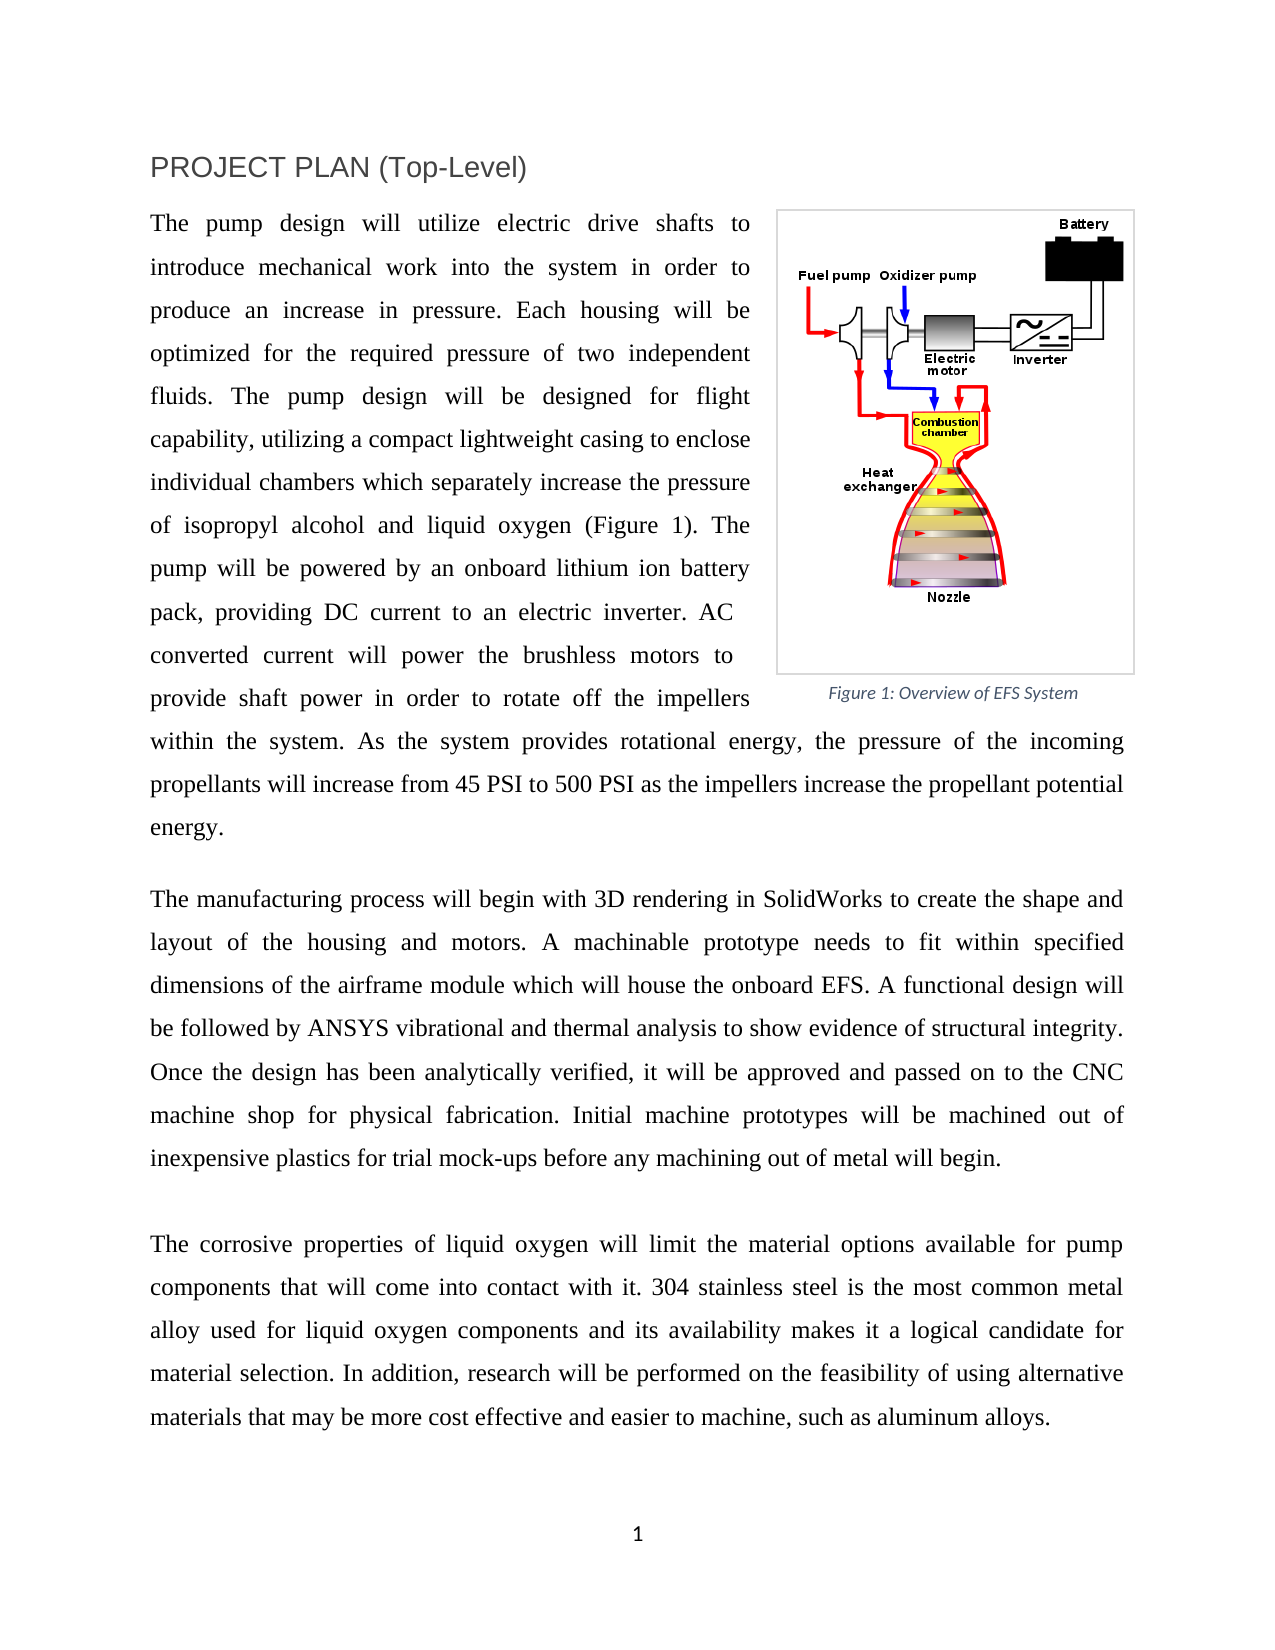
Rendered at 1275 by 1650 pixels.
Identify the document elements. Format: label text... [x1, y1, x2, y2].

text PROJECT PLAN (Top-Level) [150, 150, 1125, 183]
text The manufacturing process will begin with 3D rendering in SolidWorks to create the shape and layout of the housing and motors. A machinable prototype needs to fit within specified dimensions of the airframe module which will house the onboard EFS. A functional design will be followed by ANSYS vibrational and thermal analysis to show evidence of structural integrity. Once the design has been analytically verified, it will be approved and passed on to the CNC machine shop for physical fabrication. Initial machine prototypes will be machined out of inexpensive plastics for trial mock-ups before any machining out of metal will begin. [150, 884, 1125, 1172]
text The corrosive properties of liquid oxygen will limit the material options available for pump components that will come into contact with it. 304 stainless steel is the most common metal alloy used for liquid oxygen components and its availability makes it a logical candidate for material selection. In addition, research will be performed on the feasibility of using alternative materials that may be more cost effective and easier to machine, such as aluminum alloys. [150, 1229, 1125, 1430]
picture [778, 211, 1133, 632]
picture [770, 202, 1139, 632]
